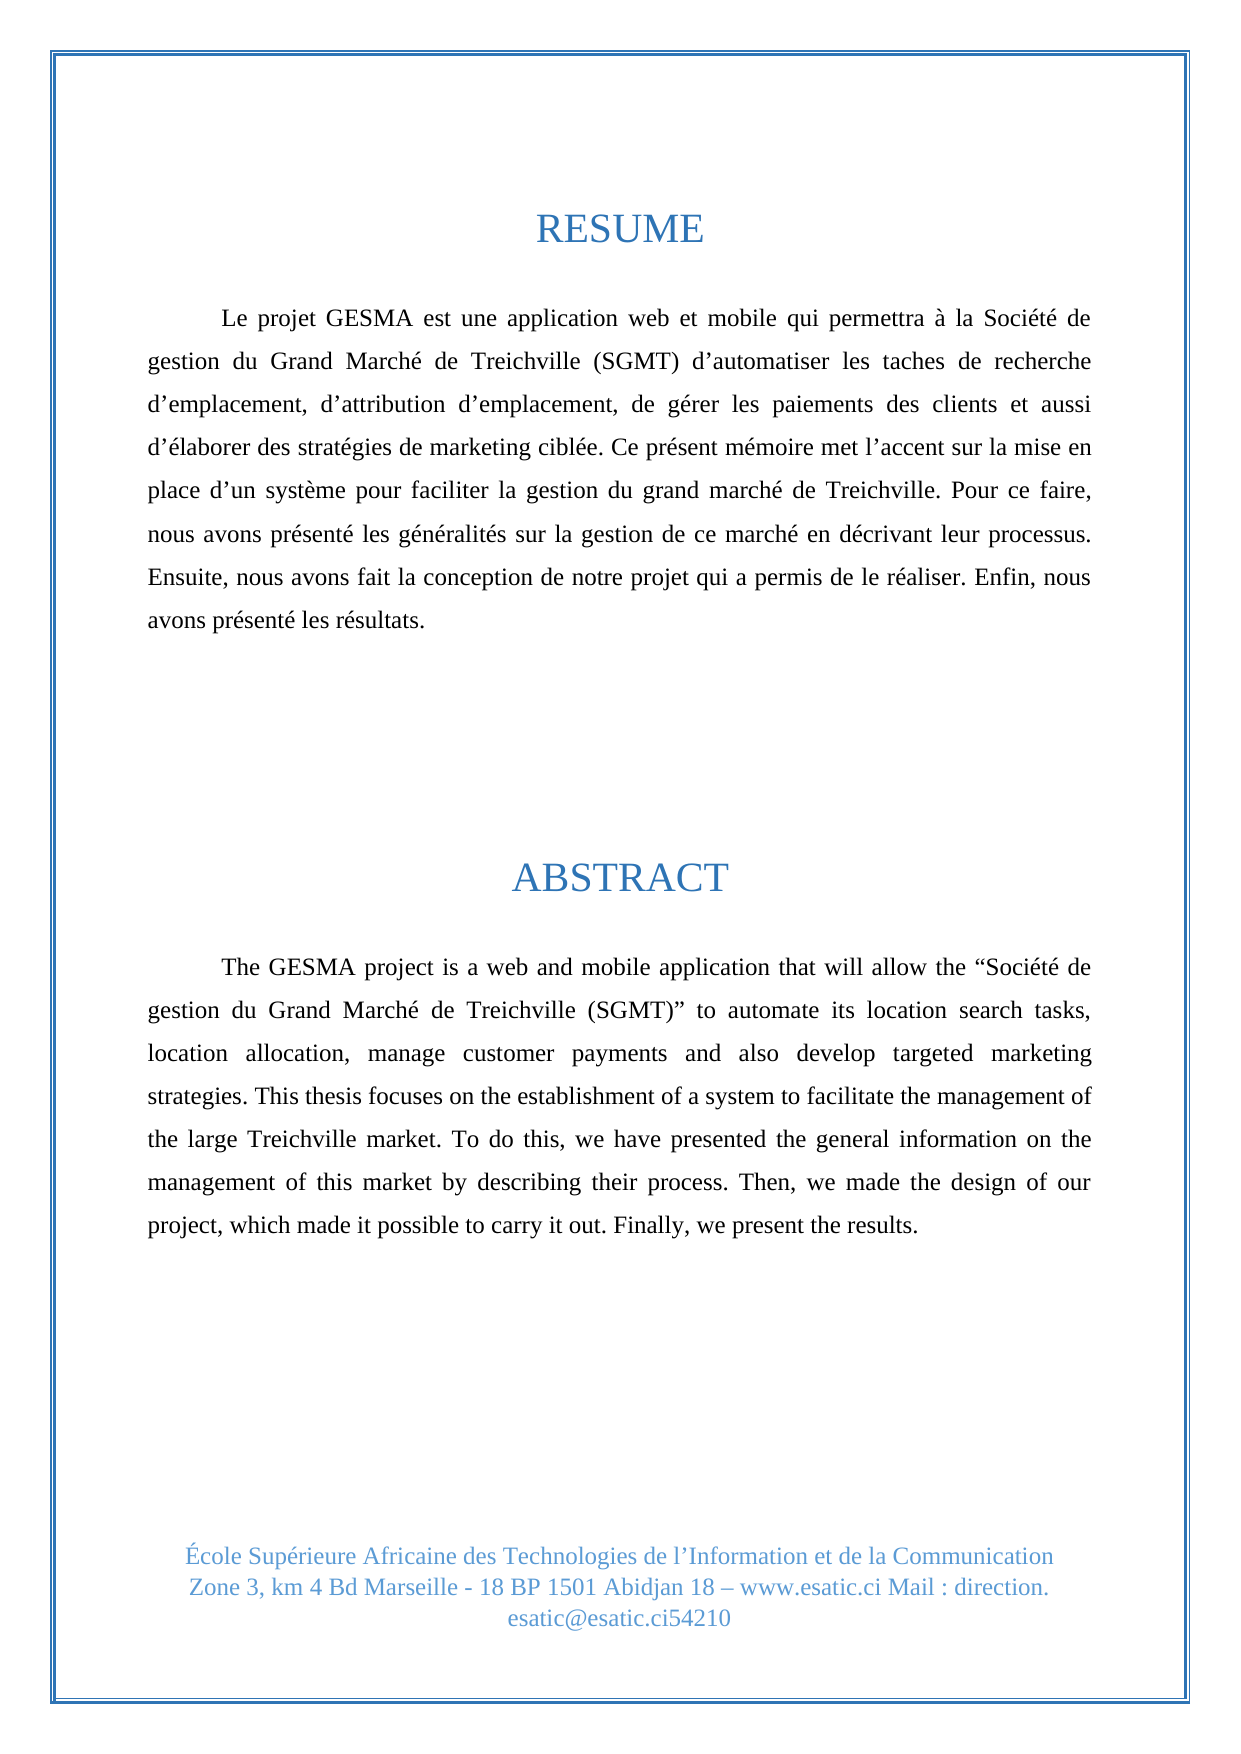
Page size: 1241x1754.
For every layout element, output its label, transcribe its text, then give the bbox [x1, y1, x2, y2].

text The GESMA project is a web and mobile application that will allow the “Société de gestion du Grand Marché de Treichville (SGMT)” to automate its location search tasks, location allocation, manage customer payments and also develop targeted marketing strategies. This thesis focuses on the establishment of a system to facilitate the management of the large Treichville market. To do this, we have presented the general information on the management of this market by describing their process. Then, we made the design of our project, which made it possible to carry it out. Finally, we present the results. [147, 952, 1093, 1239]
subtitle ABSTRACT [147, 852, 1093, 900]
text Le projet GESMA est une application web et mobile qui permettra à la Société de gestion du Grand Marché de Treichville (SGMT) d’automatiser les taches de recherche d’emplacement, d’attribution d’emplacement, de gérer les paiements des clients et aussi d’élaborer des stratégies de marketing ciblée. Ce présent mémoire met l’accent sur la mise en place d’un système pour faciliter la gestion du grand marché de Treichville. Pour ce faire, nous avons présenté les généralités sur la gestion de ce marché en décrivant leur processus. Ensuite, nous avons fait la conception de notre projet qui a permis de le réaliser. Enfin, nous avons présenté les résultats. [147, 303, 1093, 634]
subtitle RESUME [147, 204, 1093, 252]
